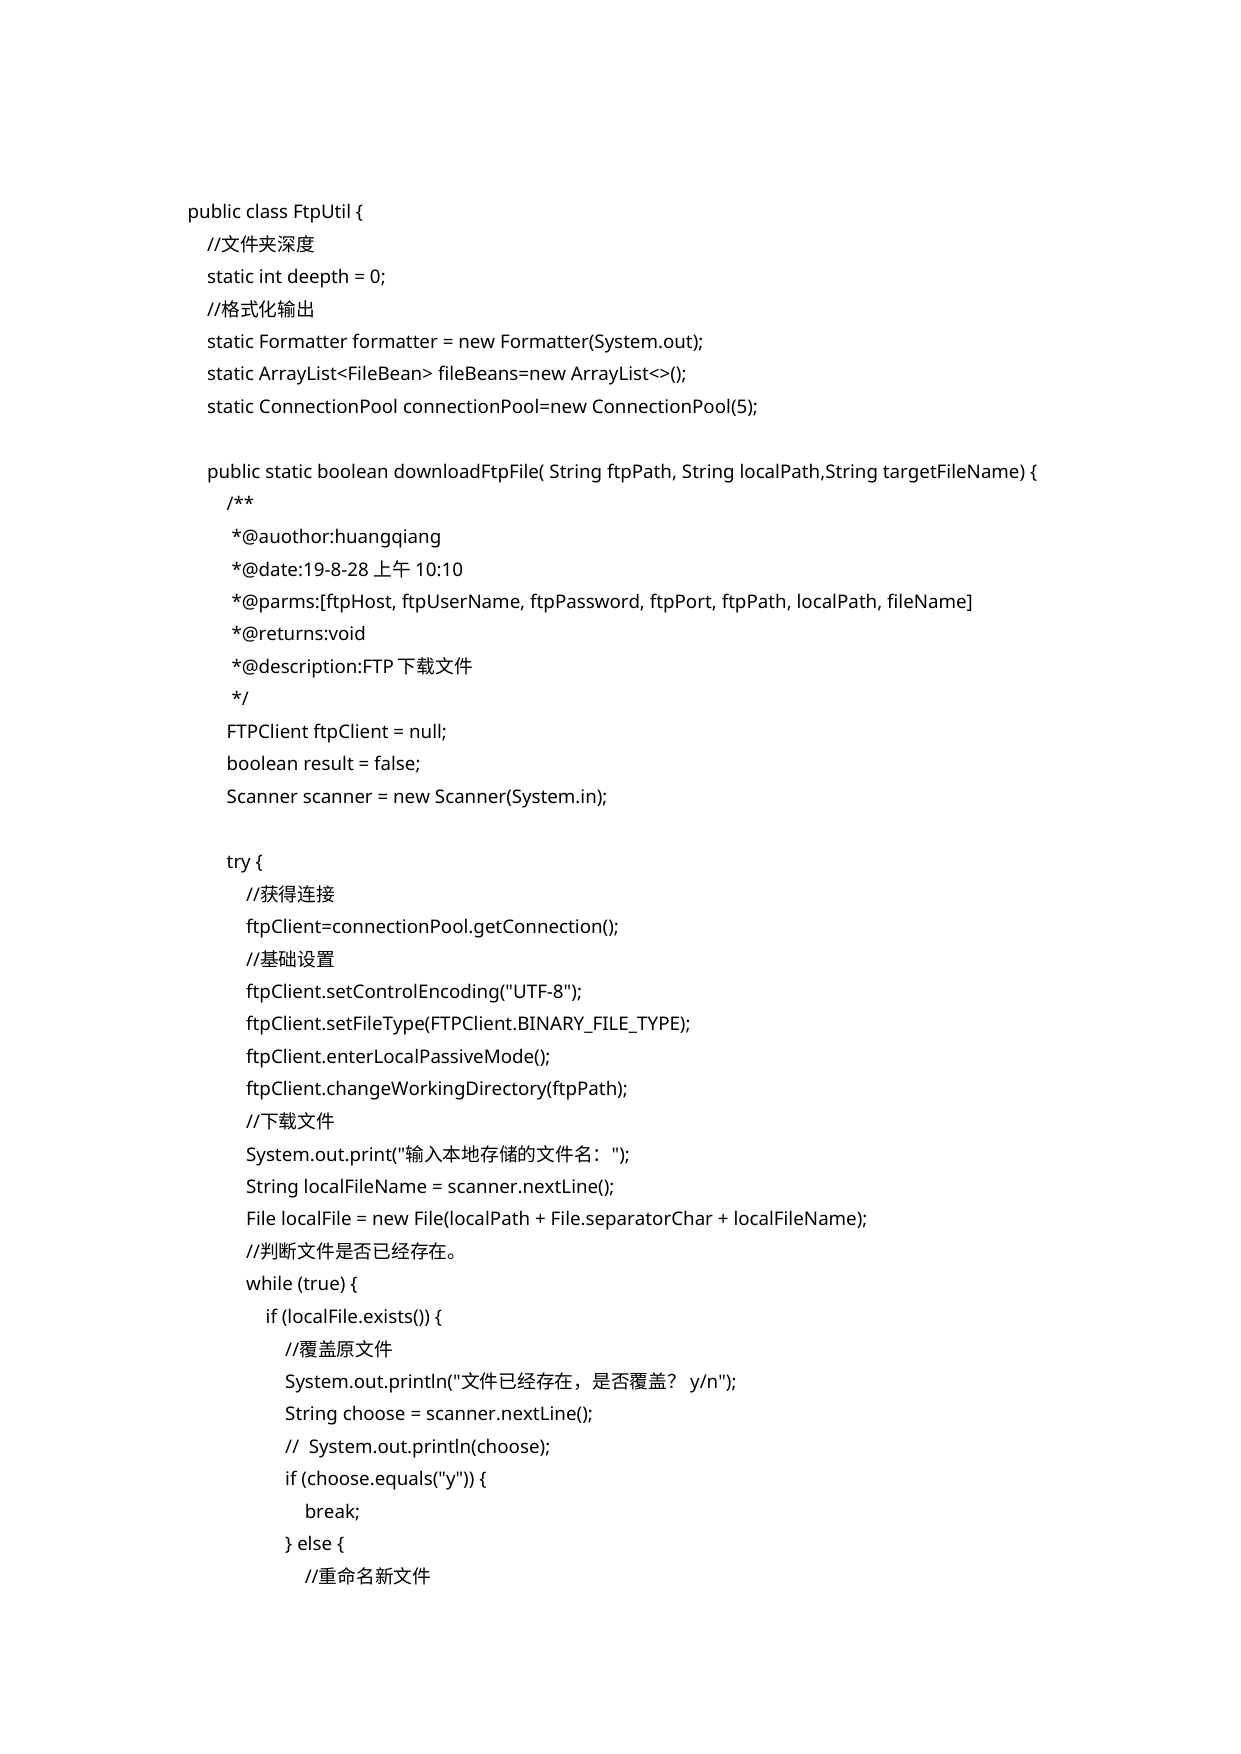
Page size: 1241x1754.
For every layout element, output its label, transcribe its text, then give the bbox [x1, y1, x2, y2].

list //文件夹深度 [187, 227, 1053, 259]
list //格式化输出 [187, 292, 1053, 324]
list */ [187, 682, 1053, 714]
list public static boolean downloadFtpFile( String ftpPath, String localPath,String targetFileName) { [187, 454, 1053, 487]
list //下载文件 [187, 1104, 1053, 1137]
list *@auothor:huangqiang [187, 519, 1053, 552]
list static int deepth = 0; [187, 259, 1053, 292]
list boolean result = false; [187, 747, 1053, 779]
list /** [187, 487, 1053, 519]
list String choose = scanner.nextLine(); [187, 1397, 1053, 1429]
list ftpClient.changeWorkingDirectory(ftpPath); [187, 1072, 1053, 1104]
list //判断文件是否已经存在。 [187, 1234, 1053, 1267]
list break; [187, 1494, 1053, 1527]
list static Formatter formatter = new Formatter(System.out); [187, 324, 1053, 357]
list *@description:FTP下载文件 [187, 649, 1053, 682]
list ftpClient.enterLocalPassiveMode(); [187, 1039, 1053, 1072]
list ftpClient.setFileType(FTPClient.BINARY_FILE_TYPE); [187, 1007, 1053, 1039]
list System.out.print("输入本地存储的文件名："); [187, 1137, 1053, 1169]
list *@date:19-8-28 上午10:10 [187, 552, 1053, 584]
list static ArrayList<FileBean> fileBeans=new ArrayList<>(); [187, 357, 1053, 389]
list //获得连接 [187, 877, 1053, 909]
list System.out.println("文件已经存在，是否覆盖？ y/n"); [187, 1364, 1053, 1397]
list ftpClient=connectionPool.getConnection(); [187, 909, 1053, 942]
list //重命名新文件 [187, 1559, 1053, 1592]
list Scanner scanner = new Scanner(System.in); [187, 779, 1053, 812]
list // System.out.println(choose); [187, 1429, 1053, 1462]
list if (localFile.exists()) { [187, 1299, 1053, 1332]
list *@returns:void [187, 617, 1053, 649]
list ftpClient.setControlEncoding("UTF-8"); [187, 974, 1053, 1007]
list while (true) { [187, 1267, 1053, 1299]
list } else { [187, 1527, 1053, 1559]
list //覆盖原文件 [187, 1332, 1053, 1364]
list String localFileName = scanner.nextLine(); [187, 1169, 1053, 1202]
list FTPClient ftpClient = null; [187, 714, 1053, 747]
list try { [187, 844, 1053, 877]
list static ConnectionPool connectionPool=new ConnectionPool(5); [187, 389, 1053, 422]
list *@parms:[ftpHost, ftpUserName, ftpPassword, ftpPort, ftpPath, localPath, fileName] [187, 584, 1053, 617]
list File localFile = new File(localPath + File.separatorChar + localFileName); [187, 1202, 1053, 1234]
list public class FtpUtil { [187, 194, 1053, 227]
list //基础设置 [187, 942, 1053, 974]
list if (choose.equals("y")) { [187, 1462, 1053, 1494]
